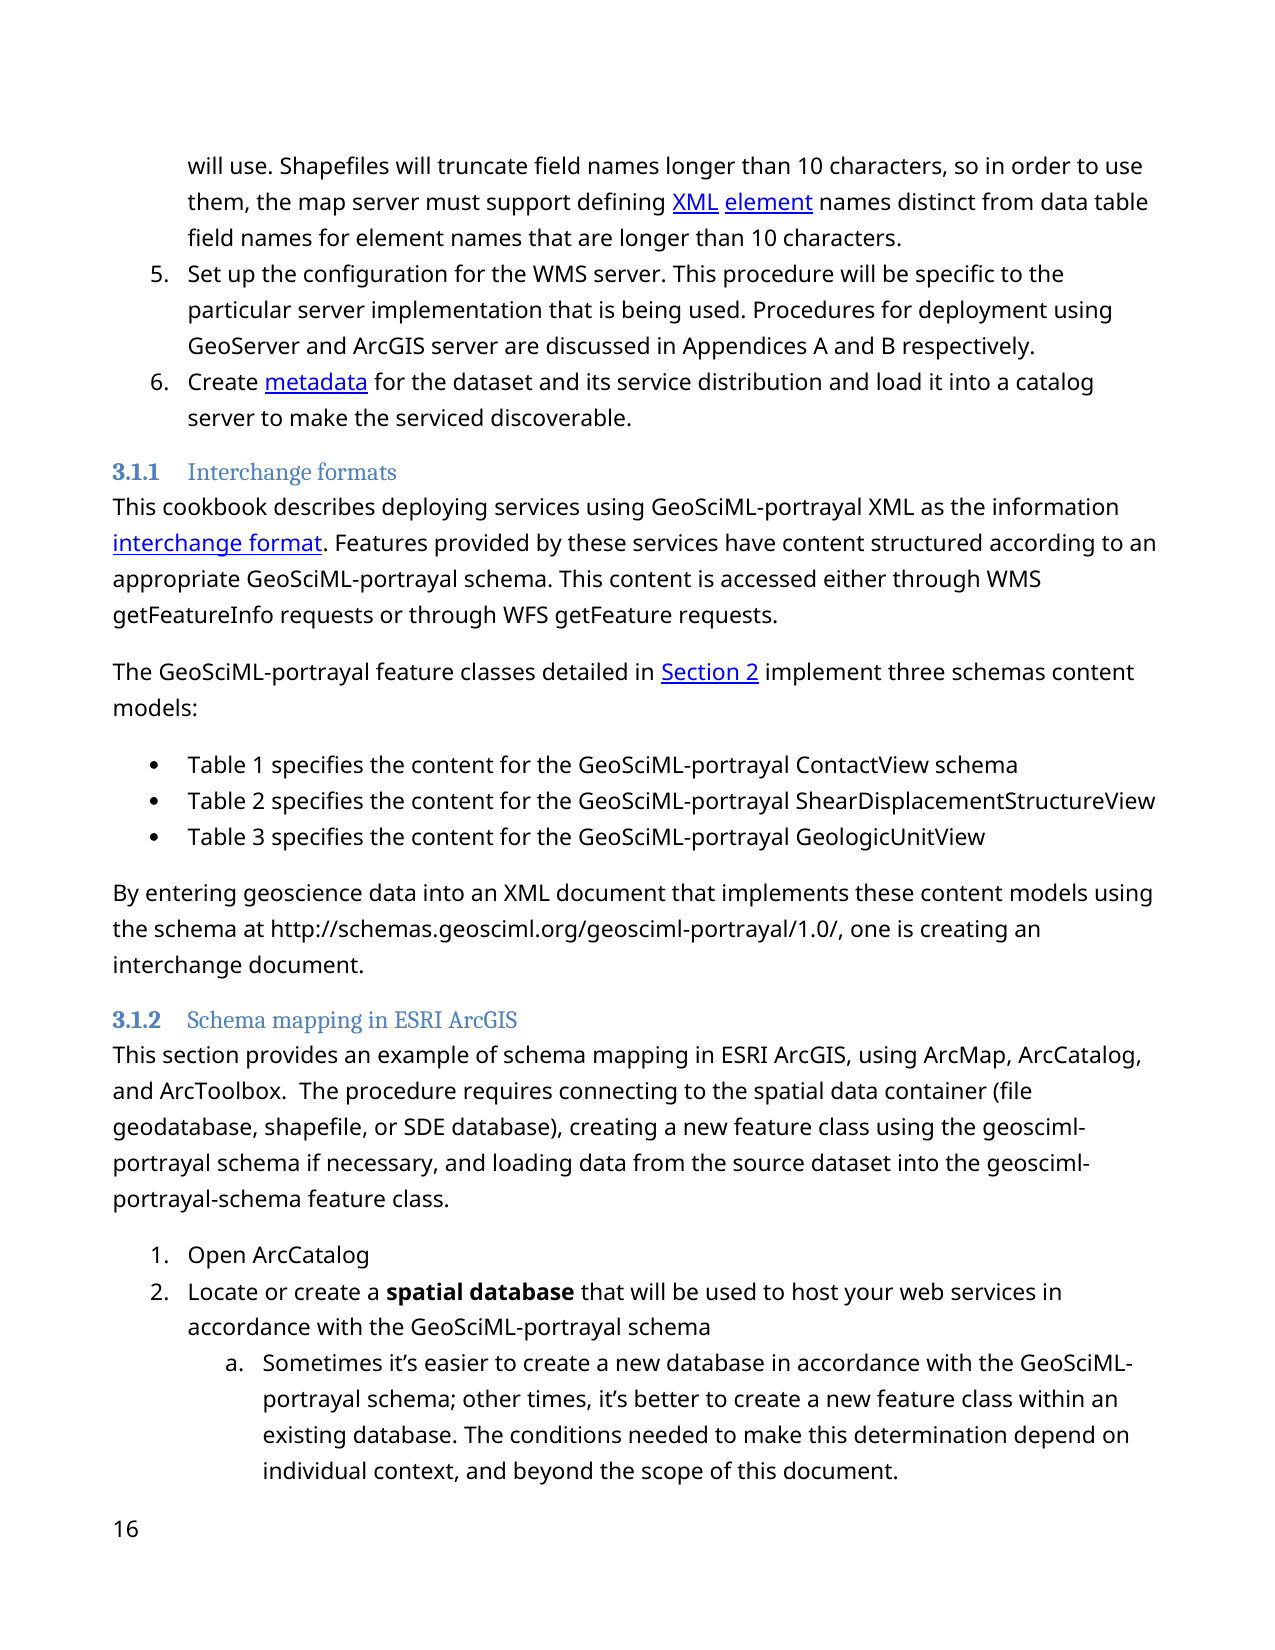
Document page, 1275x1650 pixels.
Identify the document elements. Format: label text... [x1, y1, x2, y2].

list Create metadata for the dataset and its service distribution and load it into a catalog server to make the serviced discoverable. [150, 366, 1162, 433]
list Open ArcCatalog [150, 1239, 1162, 1271]
text This cookbook describes deploying services using GeoSciML-portrayal XML as the information interchange format. Features provided by these services have content structured according to an appropriate GeoSciML-portrayal schema. This content is accessed either through WMS getFeatureInfo requests or through WFS getFeature requests. [112, 491, 1162, 630]
list Table 1 specifies the content for the GeoSciML-portrayal ContactView schema [150, 749, 1162, 780]
list Table 2 specifies the content for the GeoSciML-portrayal ShearDisplacementStructureView [150, 784, 1162, 816]
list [150, 150, 1162, 253]
subtitle Interchange formats [112, 458, 1162, 487]
list Set up the configuration for the WMS server. This procedure will be specific to the particular server implementation that is being used. Procedures for deployment using GeoServer and ArcGIS server are discussed in Appendices A and B respectively. [150, 258, 1162, 361]
subtitle Schema mapping in ESRI ArcGIS [112, 1006, 1162, 1035]
list Sometimes it’s easier to create a new database in accordance with the GeoSciML-portrayal schema; other times, it’s better to create a new feature class within an existing database. The conditions needed to make this determination depend on individual context, and beyond the scope of this document. [225, 1347, 1162, 1486]
list Locate or create a spatial database that will be used to host your web services in accordance with the GeoSciML-portrayal schema [150, 1275, 1162, 1343]
text This section provides an example of schema mapping in ESRI ArcGIS, using ArcMap, ArcCatalog, and ArcToolbox. The procedure requires connecting to the spatial data container (file geodatabase, shapefile, or SDE database), creating a new feature class using the geosciml-portrayal schema if necessary, and loading data from the source dataset into the geosciml-portrayal-schema feature class. [112, 1039, 1162, 1214]
list Table 3 specifies the content for the GeoSciML-portrayal GeologicUnitView [150, 821, 1162, 852]
text The GeoSciML-portrayal feature classes detailed in Section 2 implement three schemas content models: [112, 656, 1162, 723]
text By entering geoscience data into an XML document that implements these content models using the schema at http://schemas.geosciml.org/geosciml-portrayal/1.0/, one is creating an interchange document. [112, 877, 1162, 980]
